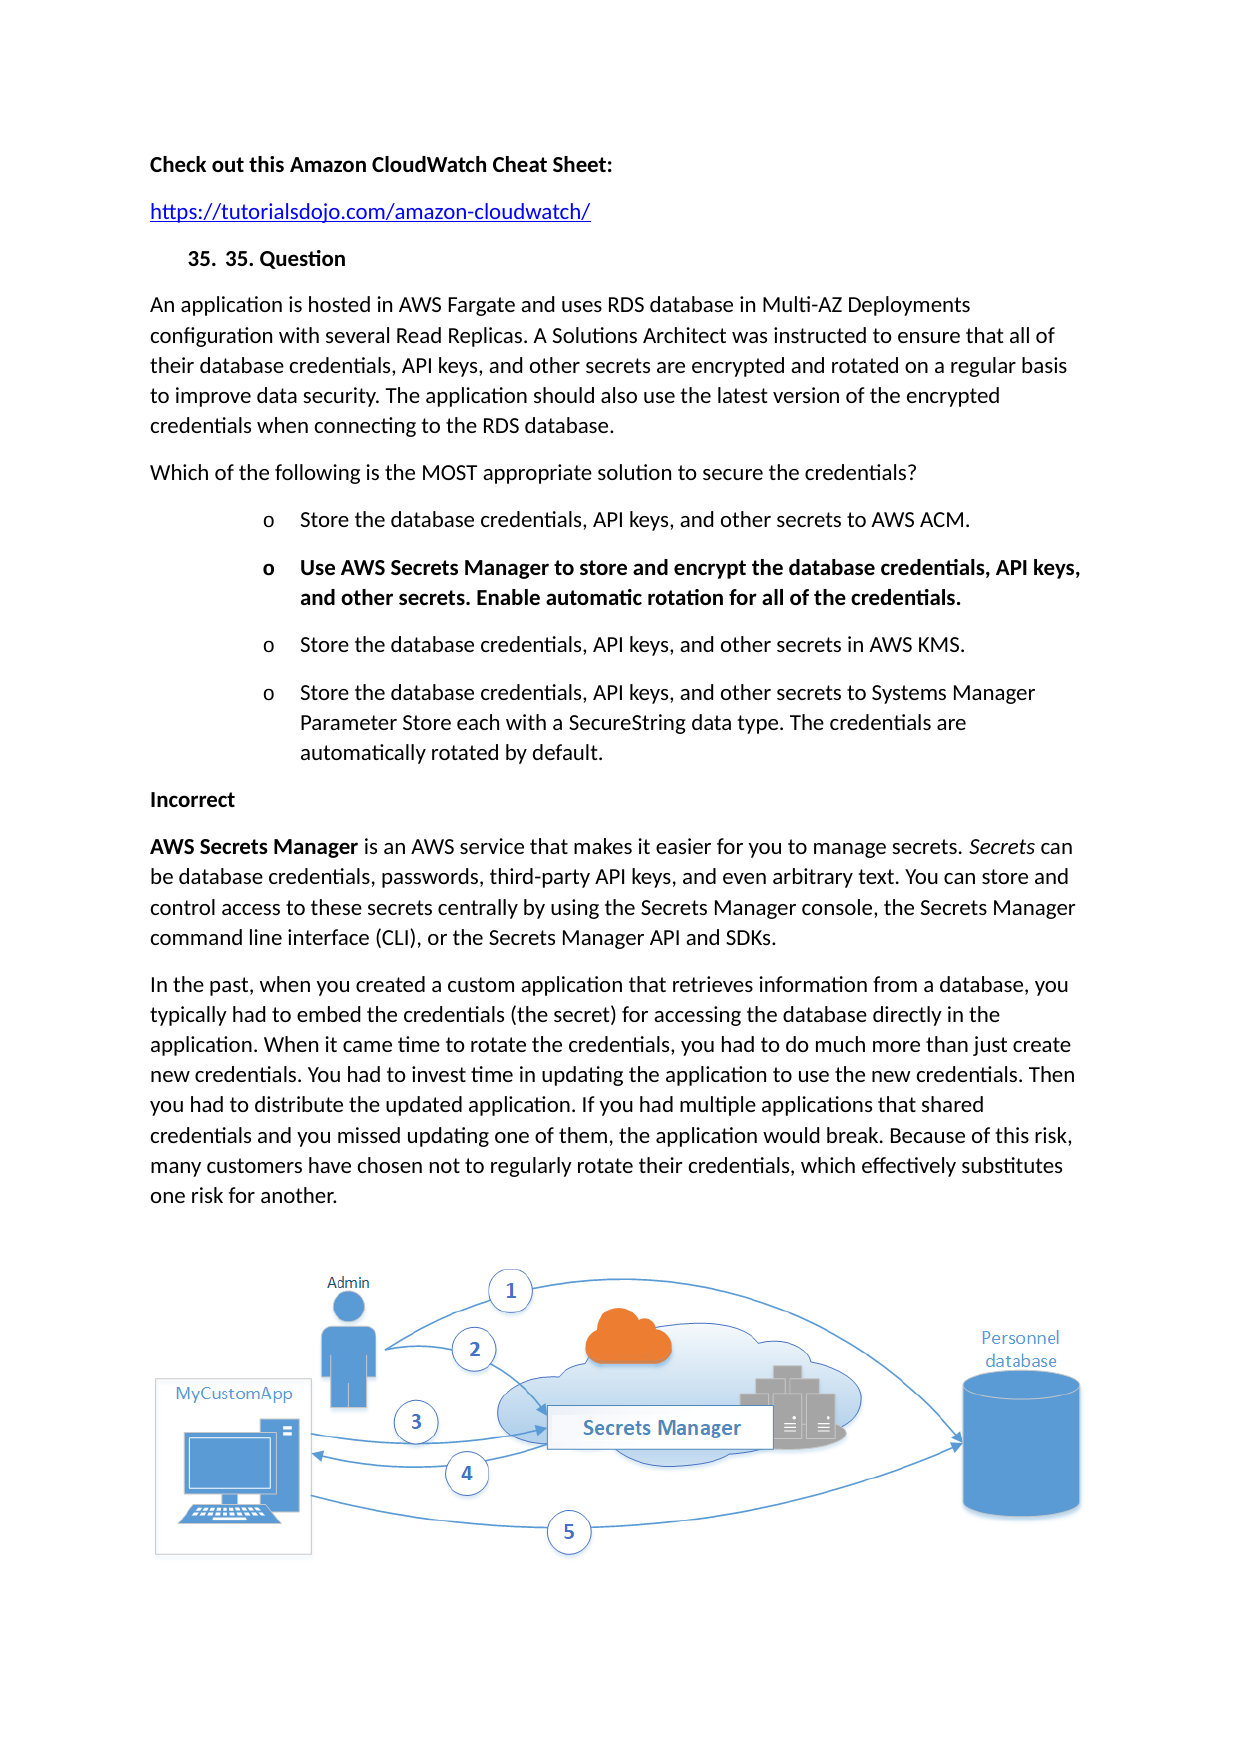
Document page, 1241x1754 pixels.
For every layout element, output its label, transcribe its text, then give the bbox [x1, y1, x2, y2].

list Store the database credentials, API keys, and other secrets to Systems Manager Parameter Store each with a SecureString data type. The credentials are automatically rotated by default. [262, 678, 1090, 767]
list Store the database credentials, API keys, and other secrets to AWS ACM. [262, 505, 1090, 534]
text Check out this Amazon CloudWatch Cheat Sheet: [150, 150, 1090, 178]
text In the past, when you created a custom application that retrieves information from a database, you typically had to embed the credentials (the secret) for accessing the database directly in the application. When it came time to rotate the credentials, you had to do much more than just create new credentials. You had to invest time in updating the application to use the new credentials. Then you had to distribute the updated application. If you had multiple applications that shared credentials and you missed updating one of them, the application would break. Because of this risk, many customers have chosen not to regularly rotate their credentials, which effectively substitutes one risk for another. [150, 970, 1090, 1209]
list Use AWS Secrets Manager to store and encrypt the database credentials, API keys, and other secrets. Enable automatic rotation for all of the credentials. [262, 553, 1090, 611]
list Store the database credentials, API keys, and other secrets in AWS KMS. [262, 630, 1090, 659]
text Incorrect [150, 785, 1090, 813]
text https://tutorialsdojo.com/amazon-cloudwatch/ [150, 197, 1090, 225]
list 35. Question [187, 244, 1090, 272]
text Which of the following is the MOST appropriate solution to secure the credentials? [150, 458, 1090, 486]
text AWS Secrets Manager is an AWS service that makes it easier for you to manage secrets. Secrets can be database credentials, passwords, third-party API keys, and even arbitrary text. You can store and control access to these secrets centrally by using the Secrets Manager console, the Secrets Manager command line interface (CLI), or the Secrets Manager API and SDKs. [150, 832, 1090, 951]
text An application is hosted in AWS Fargate and uses RDS database in Multi-AZ Deployments configuration with several Read Replicas. A Solutions Architect was instructed to ensure that all of their database credentials, API keys, and other secrets are encrypted and rotated on a regular basis to improve data security. The application should also use the latest version of the encrypted credentials when connecting to the RDS database. [150, 291, 1090, 439]
picture [150, 1228, 1091, 1562]
